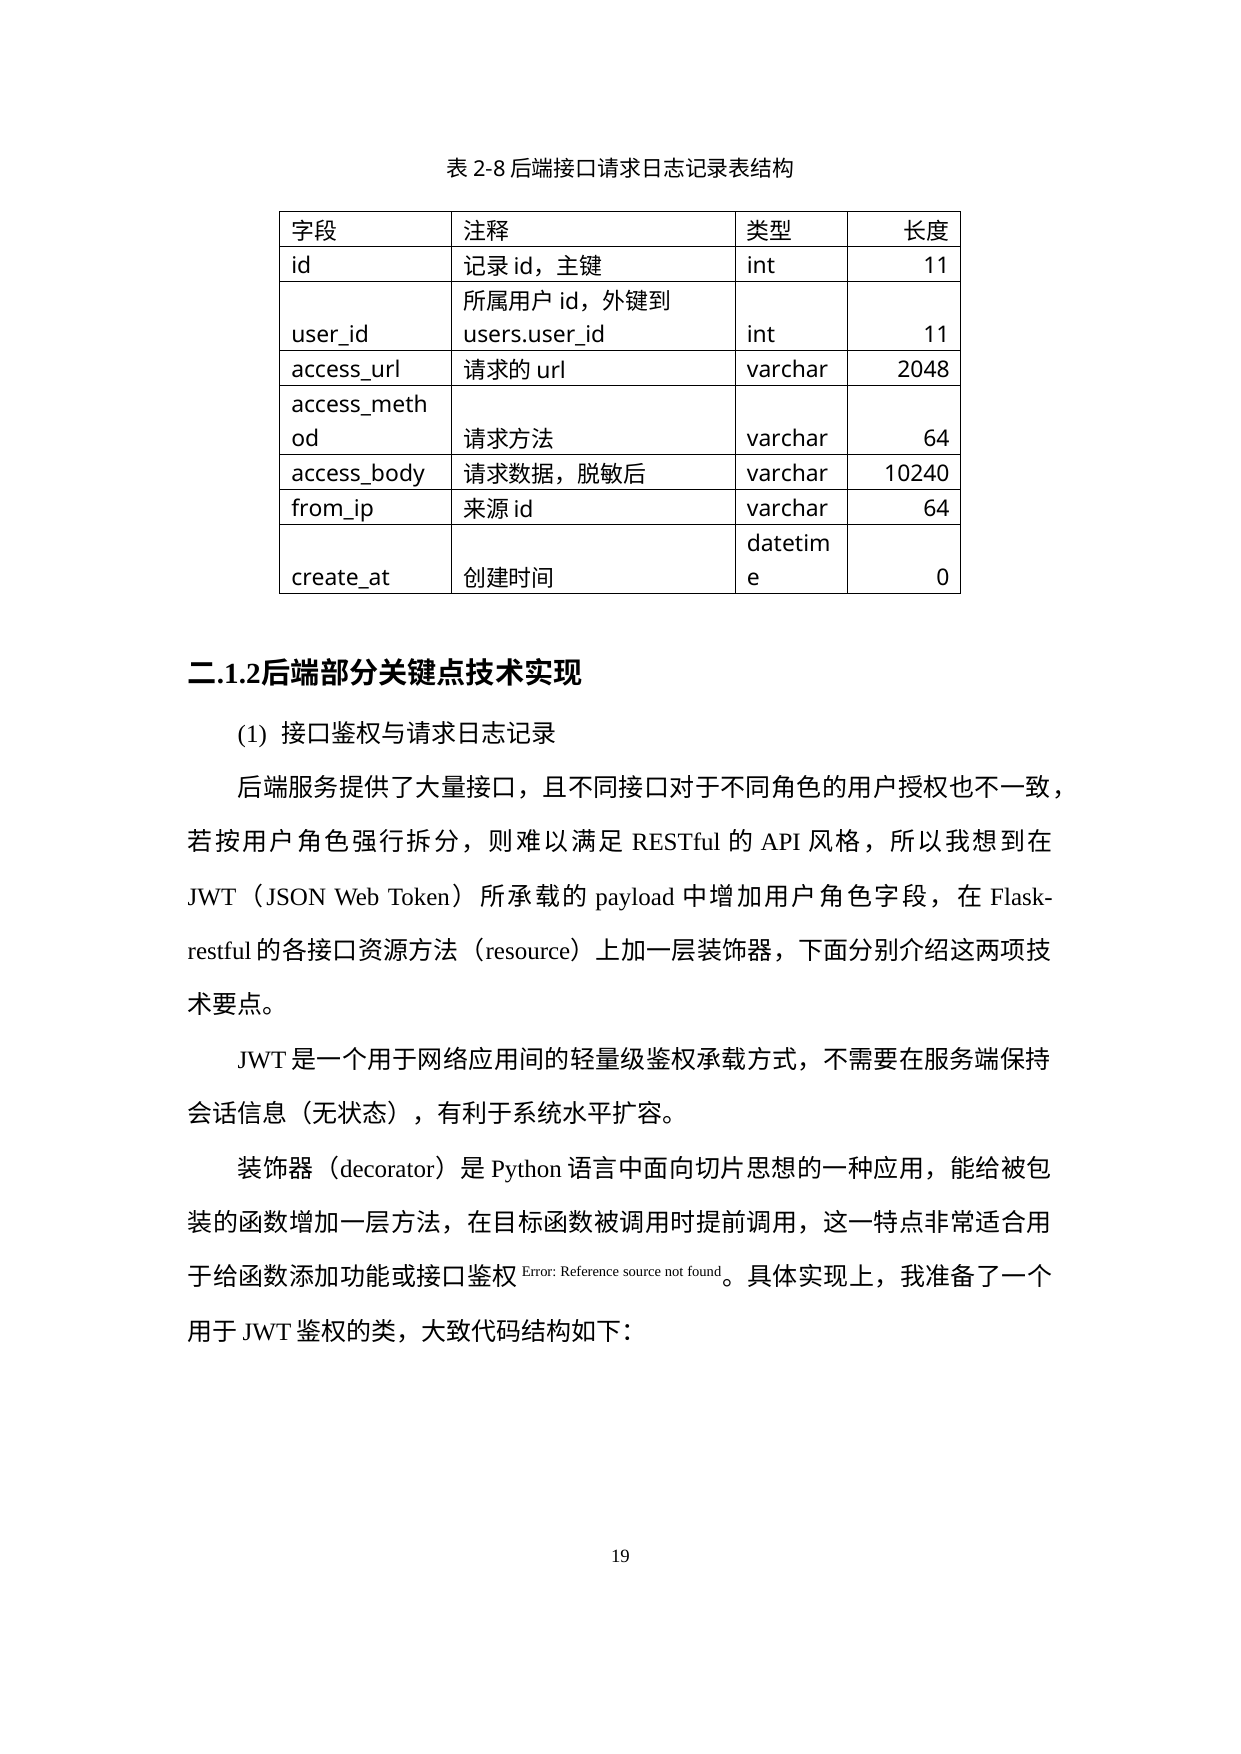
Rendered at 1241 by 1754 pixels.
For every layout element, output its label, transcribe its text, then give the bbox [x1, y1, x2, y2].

table_cell int [736, 282, 847, 350]
table_cell datetime [736, 525, 847, 593]
table_cell varchar [736, 386, 847, 454]
table_cell 请求方法 [452, 386, 735, 454]
table_cell access_body [280, 455, 451, 489]
table_header 类型 [736, 212, 847, 246]
table_cell 10240 [848, 455, 960, 489]
table_cell 64 [848, 386, 960, 454]
table_cell access_method [280, 386, 451, 454]
table_cell varchar [736, 455, 847, 489]
table_cell 2048 [848, 351, 960, 385]
table_cell 请求的url [452, 351, 735, 385]
table_cell 创建时间 [452, 525, 735, 593]
table_cell 所属用户id，外键到users.user_id [452, 282, 735, 350]
table_cell varchar [736, 351, 847, 385]
table_cell create_at [280, 525, 451, 593]
table_cell 64 [848, 490, 960, 524]
table_header 长度 [848, 212, 960, 246]
text 后端服务提供了大量接口，且不同接口对于不同角色的用户授权也不一致，若按用户角色强行拆分，则难以满足RESTful的API风格，所以我想到在JWT（JSON Web Token）所承载的payload中增加用户角色字段，在Flask-restful的各接口资源方法（resource）上加一层装饰器，下面分别介绍这两项技术要点。 [187, 767, 1053, 1021]
table_cell 记录id，主键 [452, 247, 735, 281]
subtitle 后端部分关键点技术实现 [187, 650, 1053, 692]
table_cell 请求数据，脱敏后 [452, 455, 735, 489]
table_cell varchar [736, 490, 847, 524]
text JWT是一个用于网络应用间的轻量级鉴权承载方式，不需要在服务端保持会话信息（无状态），有利于系统水平扩容。 [187, 1039, 1053, 1130]
table_header 注释 [452, 212, 735, 246]
table_cell 来源id [452, 490, 735, 524]
table_cell from_ip [280, 490, 451, 524]
table_cell 0 [848, 525, 960, 593]
table_cell 11 [848, 282, 960, 350]
table_cell 11 [848, 247, 960, 281]
table_header 字段 [280, 212, 451, 246]
table_cell access_url [280, 351, 451, 385]
table_cell int [736, 247, 847, 281]
table_cell user_id [280, 282, 451, 350]
table_cell id [280, 247, 451, 281]
list 接口鉴权与请求日志记录 [237, 713, 1053, 749]
